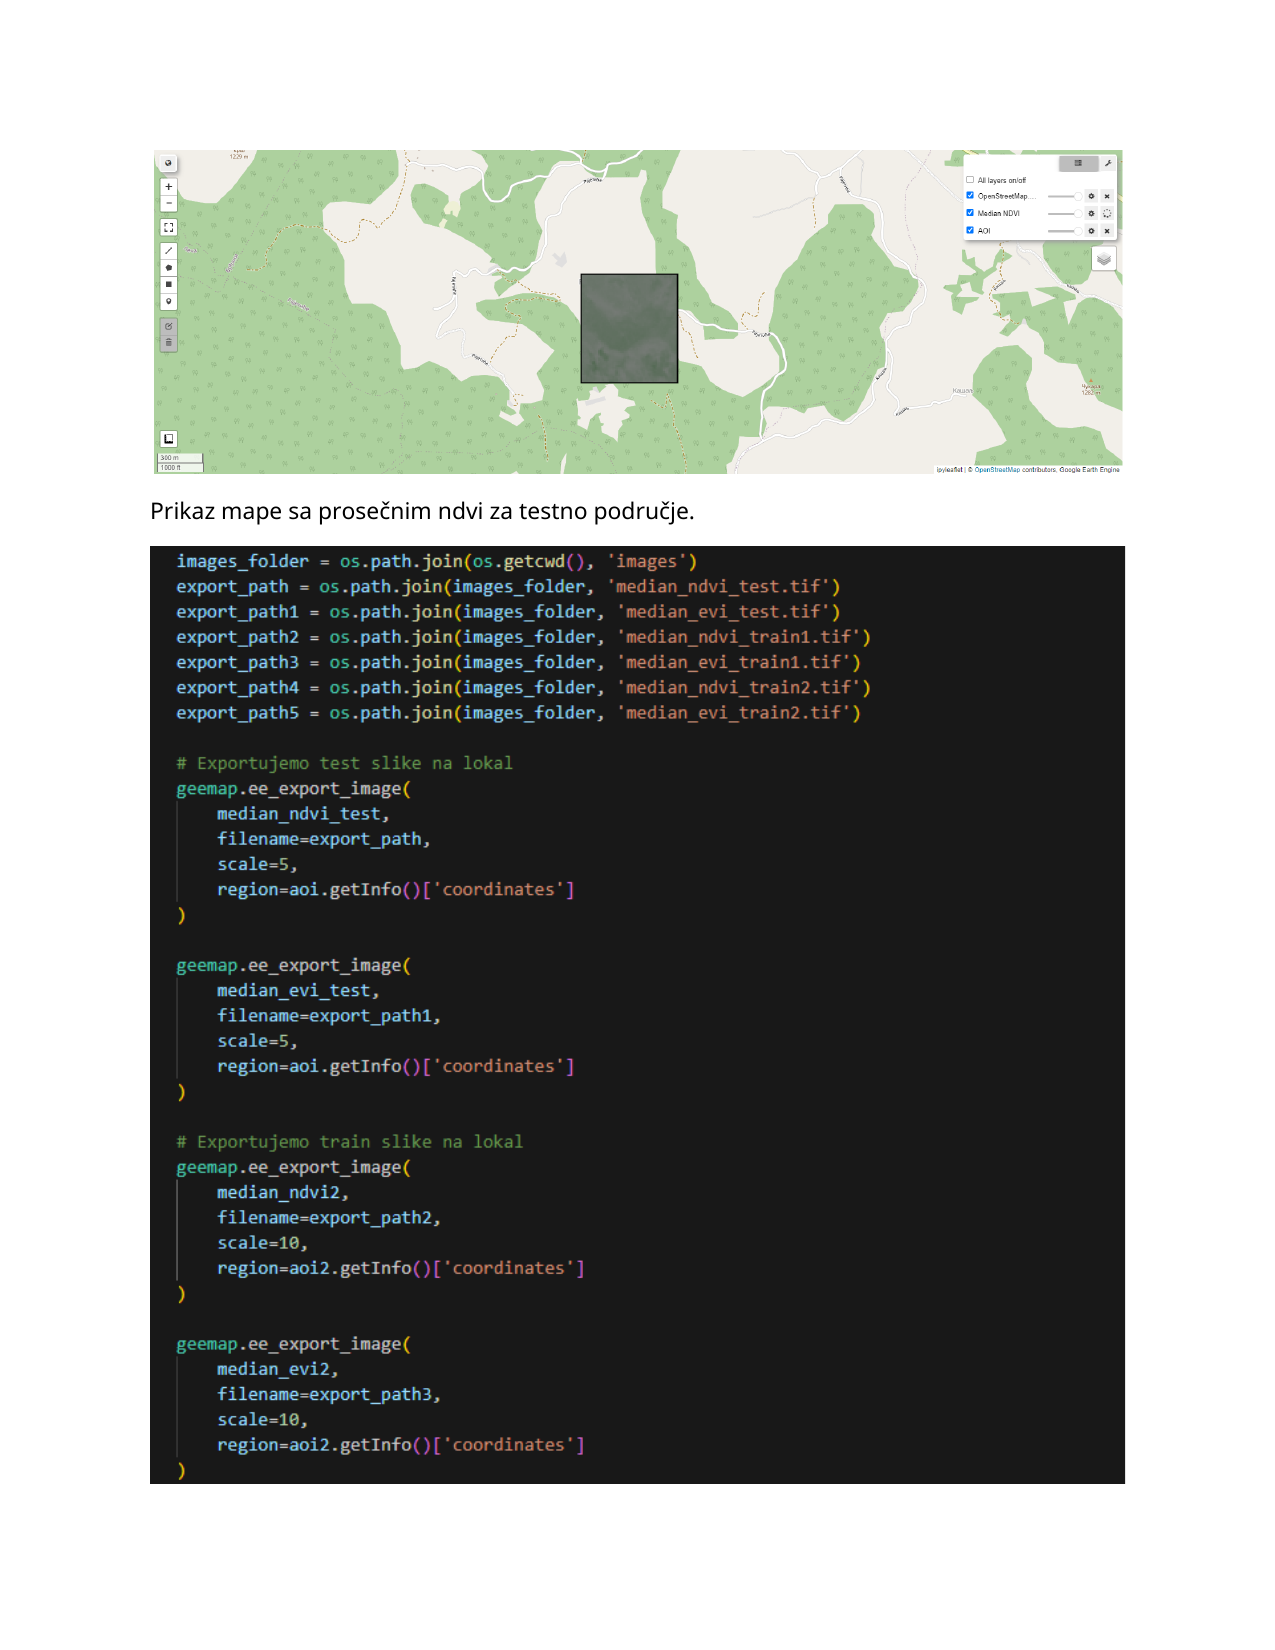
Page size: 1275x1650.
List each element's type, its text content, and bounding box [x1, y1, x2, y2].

picture [150, 546, 1125, 1484]
picture [150, 150, 1125, 474]
text Prikaz mape sa prosečnim ndvi za testno područje. [150, 494, 1125, 526]
